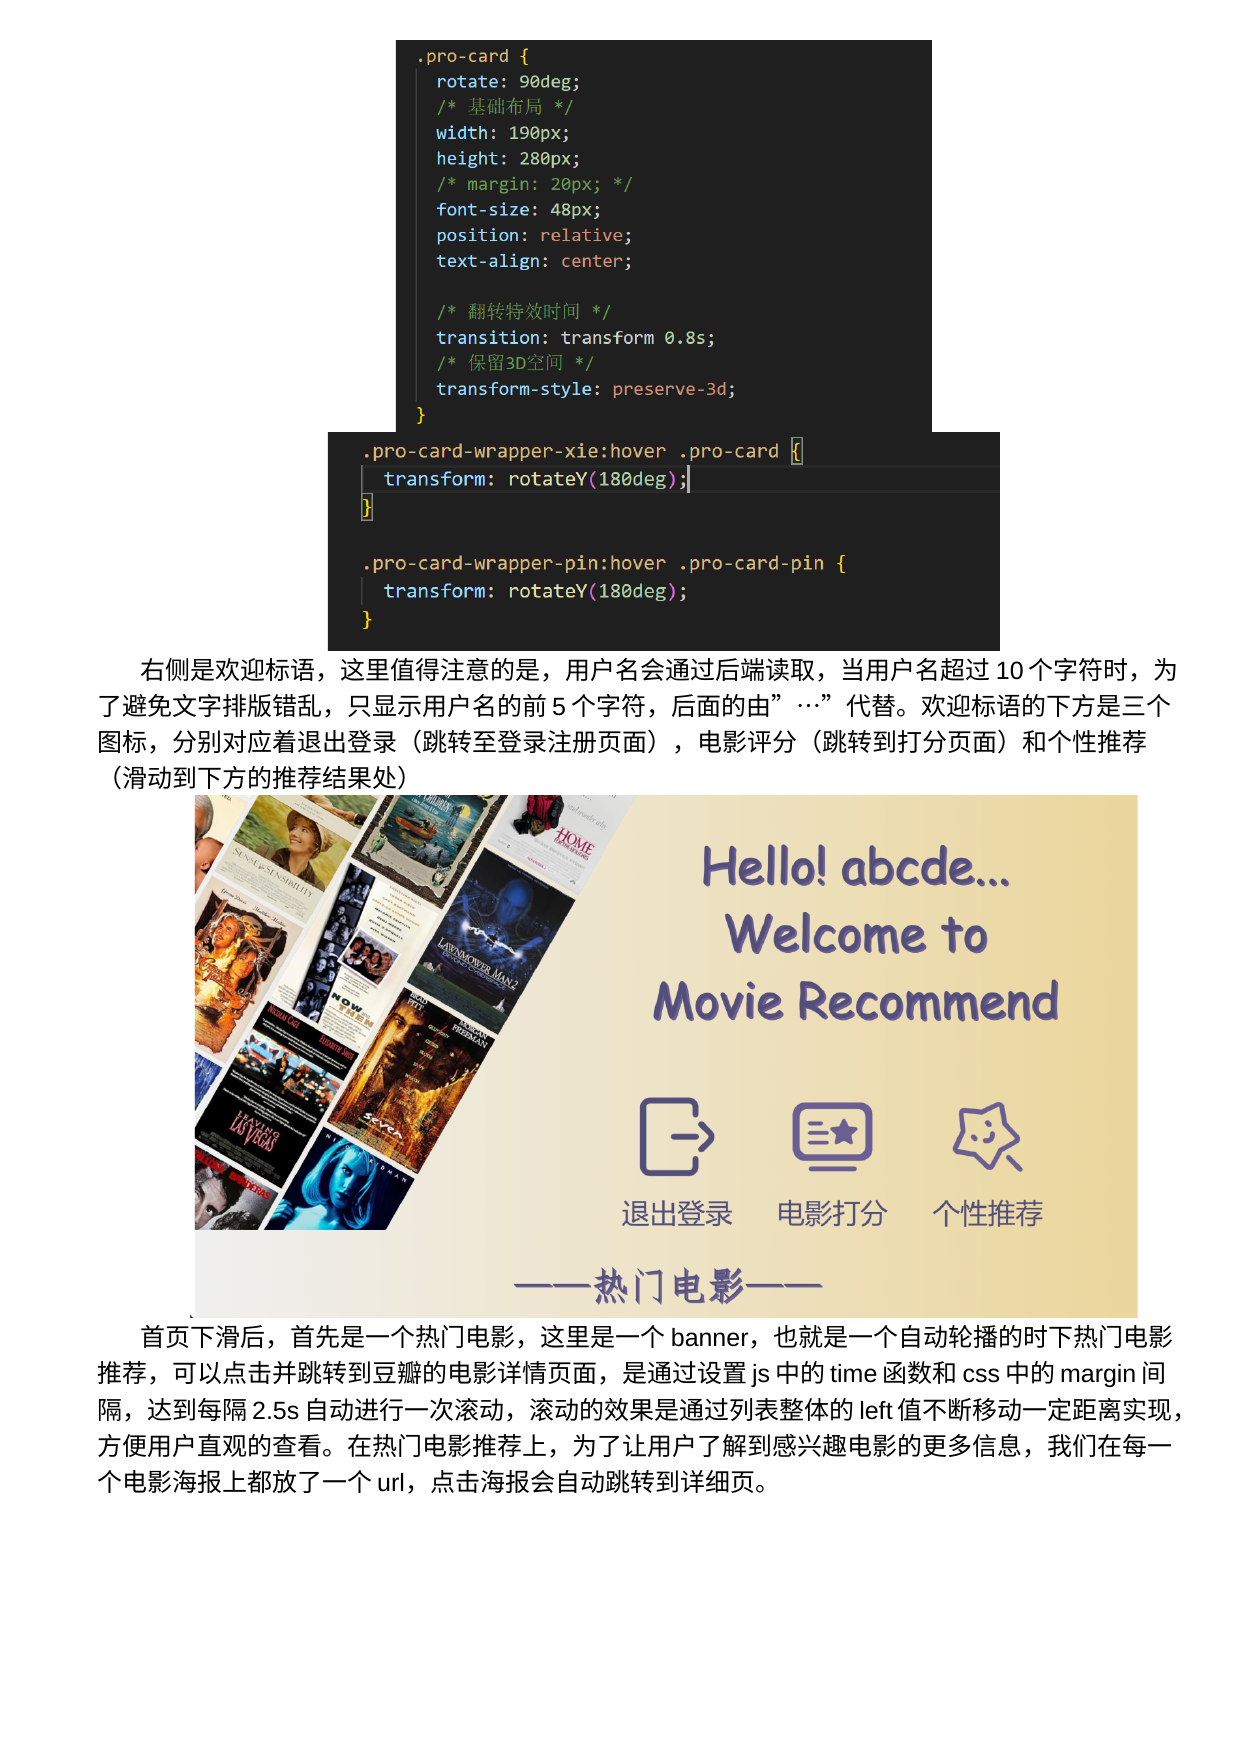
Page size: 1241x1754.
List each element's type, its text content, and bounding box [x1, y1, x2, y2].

text 右侧是欢迎标语，这里值得注意的是，用户名会通过后端读取，当用户名超过10个字符时，为了避免文字排版错乱，只显示用户名的前5个字符，后面的由”…”代替。欢迎标语的下方是三个图标，分别对应着退出登录（跳转至登录注册页面），电影评分（跳转到打分页面）和个性推荐（滑动到下方的推荐结果处） [97, 650, 1187, 795]
text 首页下滑后，首先是一个热门电影，这里是一个banner，也就是一个自动轮播的时下热门电影推荐，可以点击并跳转到豆瓣的电影详情页面，是通过设置js中的time函数和css中的margin间隔，达到每隔2.5s自动进行一次滚动，滚动的效果是通过列表整体的left值不断移动一定距离实现，方便用户直观的查看。在热门电影推荐上，为了让用户了解到感兴趣电影的更多信息，我们在每一个电影海报上都放了一个url，点击海报会自动跳转到详细页。 [97, 1318, 1187, 1499]
picture [327, 40, 1000, 651]
picture [190, 795, 1138, 1318]
